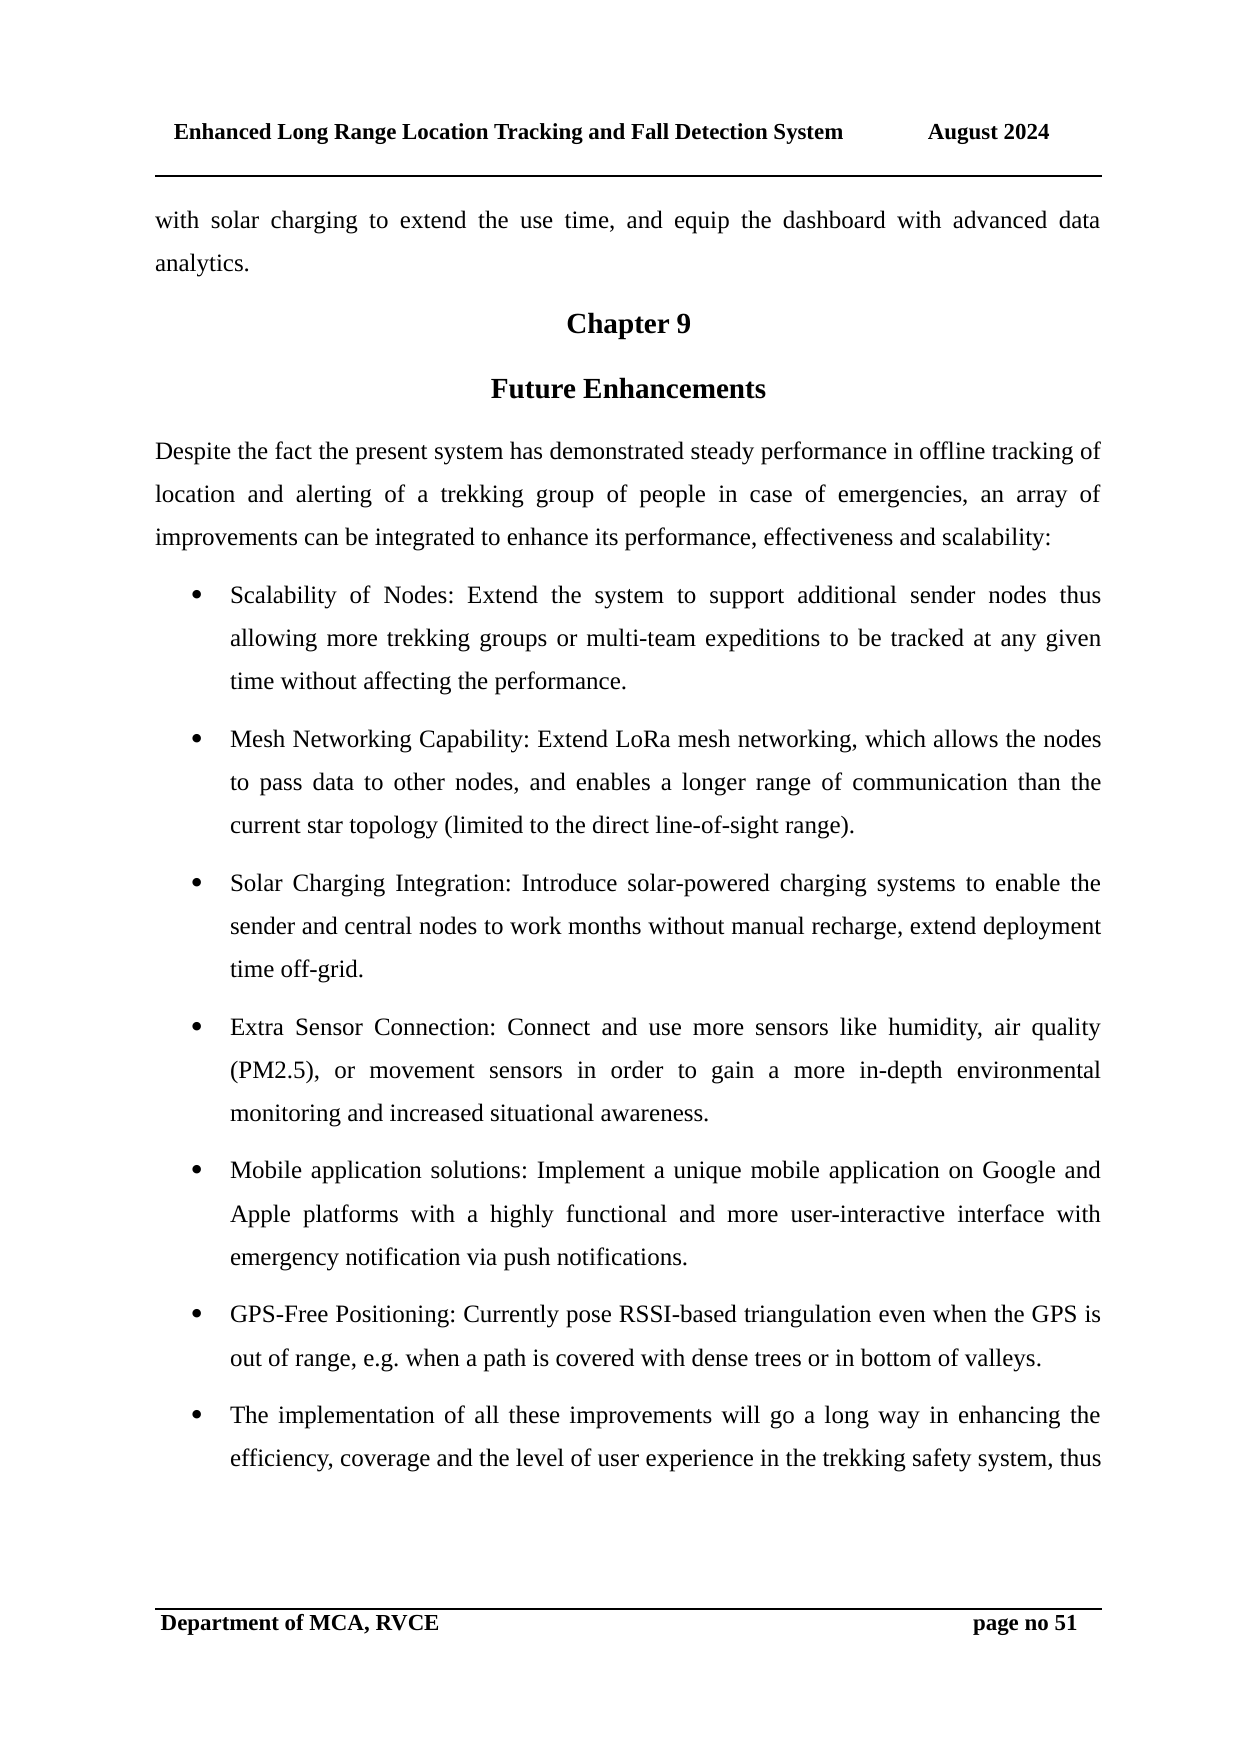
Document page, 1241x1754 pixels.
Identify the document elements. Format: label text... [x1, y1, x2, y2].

list Scalability of Nodes: Extend the system to support additional sender nodes thus allowing more trekking groups or multi-team expeditions to be tracked at any given time without affecting the performance. [192, 580, 1102, 695]
list Mesh Networking Capability: Extend LoRa mesh networking, which allows the nodes to pass data to other nodes, and enables a longer range of communication than the current star topology (limited to the direct line-of-sight range). [192, 724, 1102, 839]
list Solar Charging Integration: Introduce solar-powered charging systems to enable the sender and central nodes to work months without manual recharge, extend deployment time off-grid. [192, 868, 1102, 983]
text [155, 205, 1102, 277]
text Despite the fact the present system has demonstrated steady performance in offline tracking of location and alerting of a trekking group of people in case of emergencies, an array of improvements can be integrated to enhance its performance, effectiveness and scalability: [155, 436, 1102, 551]
subtitle Future Enhancements [155, 371, 1102, 404]
list Extra Sensor Connection: Connect and use more sensors like humidity, air quality (PM2.5), or movement sensors in order to gain a more in-depth environmental monitoring and increased situational awareness. [192, 1012, 1102, 1127]
subtitle Chapter 9 [155, 306, 1102, 339]
list Mobile application solutions: Implement a unique mobile application on Google and Apple platforms with a highly functional and more user-interactive interface with emergency notification via push notifications. [192, 1156, 1102, 1271]
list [192, 1400, 1102, 1472]
list GPS-Free Positioning: Currently pose RSSI-based triangulation even when the GPS is out of range, e.g. when a path is covered with dense trees or in bottom of valleys. [192, 1299, 1102, 1371]
